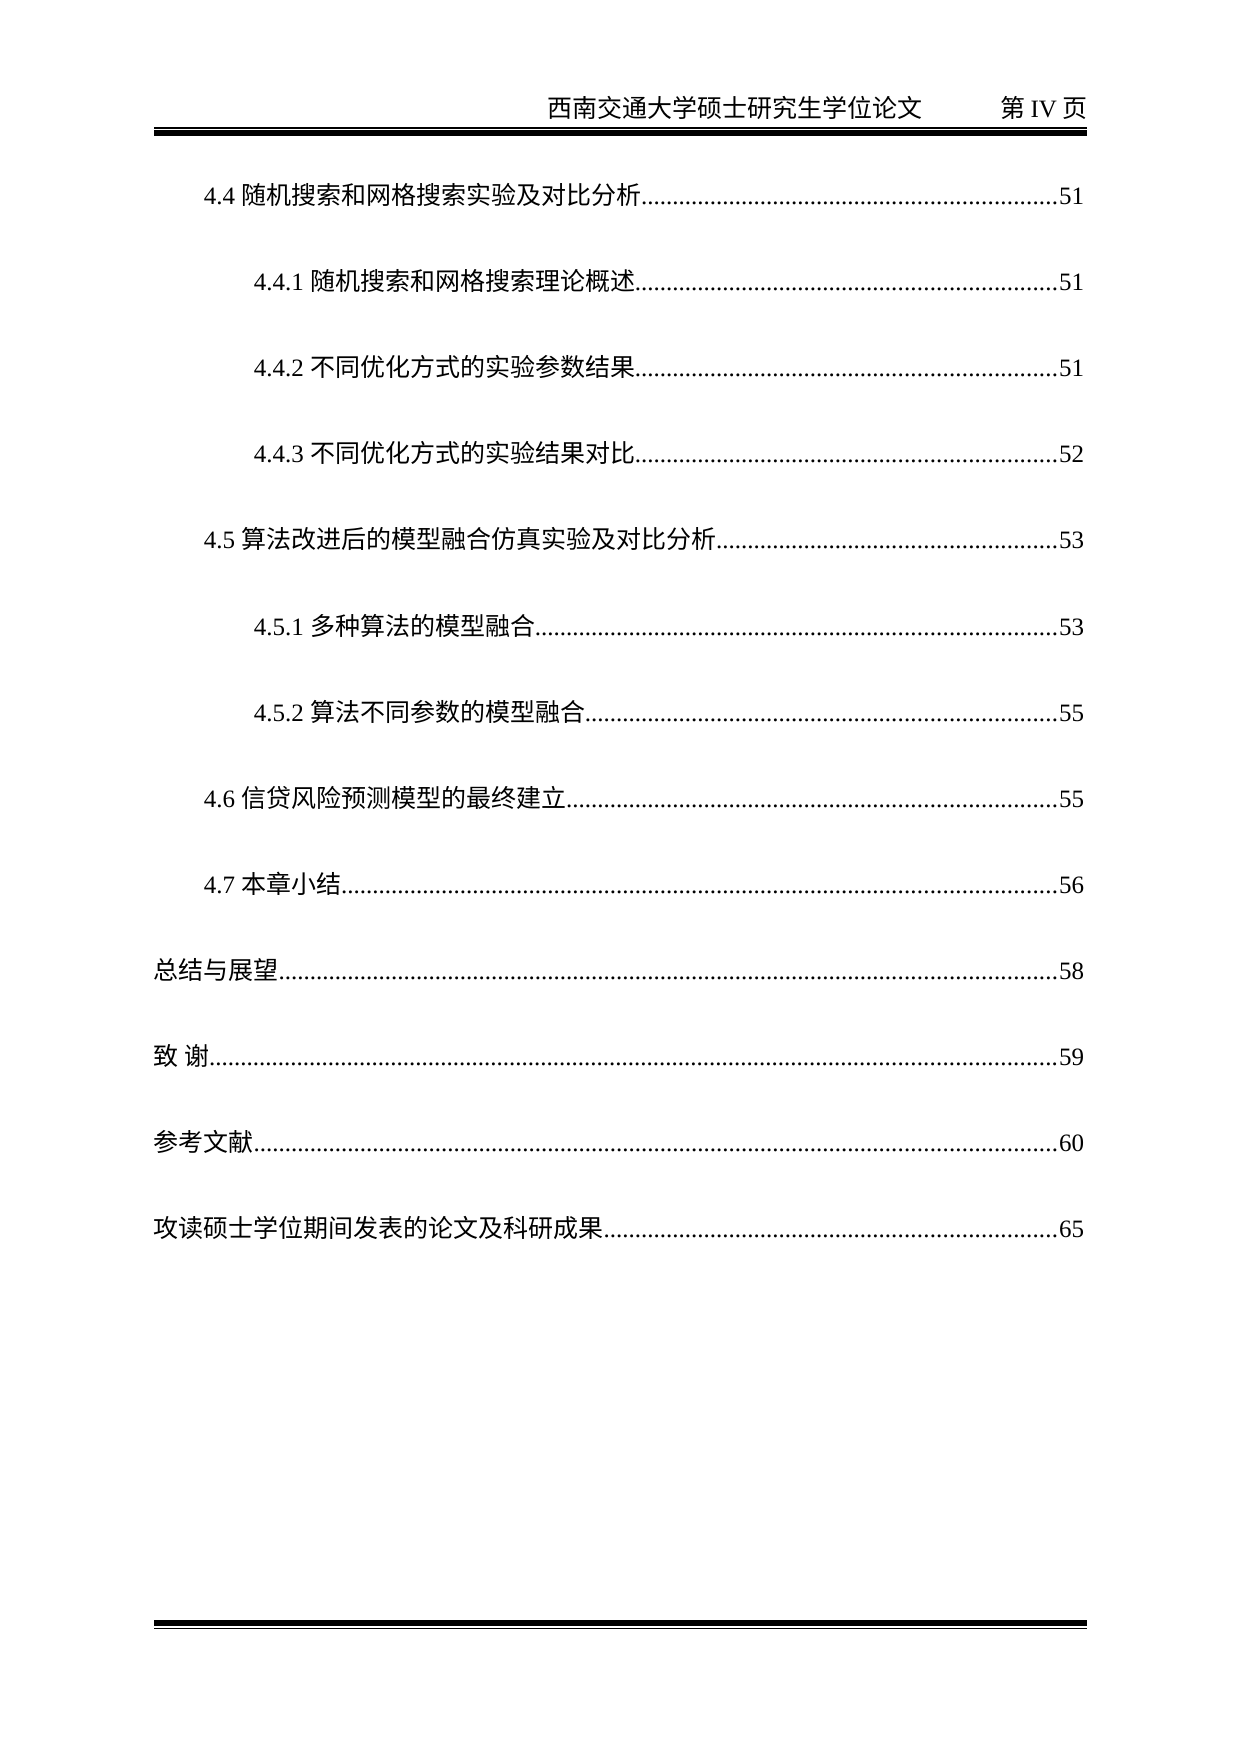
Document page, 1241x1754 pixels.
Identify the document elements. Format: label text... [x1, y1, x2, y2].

text 4.7 本章小结 56 [203, 848, 1087, 916]
text 4.5.2 算法不同参数的模型融合 55 [203, 676, 1087, 744]
text 4.5 算法改进后的模型融合仿真实验及对比分析 53 [203, 504, 1087, 572]
text 4.5.1 多种算法的模型融合 53 [203, 590, 1087, 658]
text 攻读硕士学位期间发表的论文及科研成果 65 [153, 1192, 1087, 1260]
text 总结与展望 58 [153, 934, 1087, 1002]
text 4.4 随机搜索和网格搜索实验及对比分析 51 [203, 160, 1087, 228]
text 致 谢 59 [153, 1020, 1087, 1088]
text 参考文献 60 [153, 1106, 1087, 1174]
text 4.4.1 随机搜索和网格搜索理论概述 51 [203, 246, 1087, 314]
text 4.4.2 不同优化方式的实验参数结果 51 [203, 332, 1087, 400]
text 4.6 信贷风险预测模型的最终建立 55 [203, 762, 1087, 830]
text 4.4.3 不同优化方式的实验结果对比 52 [203, 418, 1087, 486]
